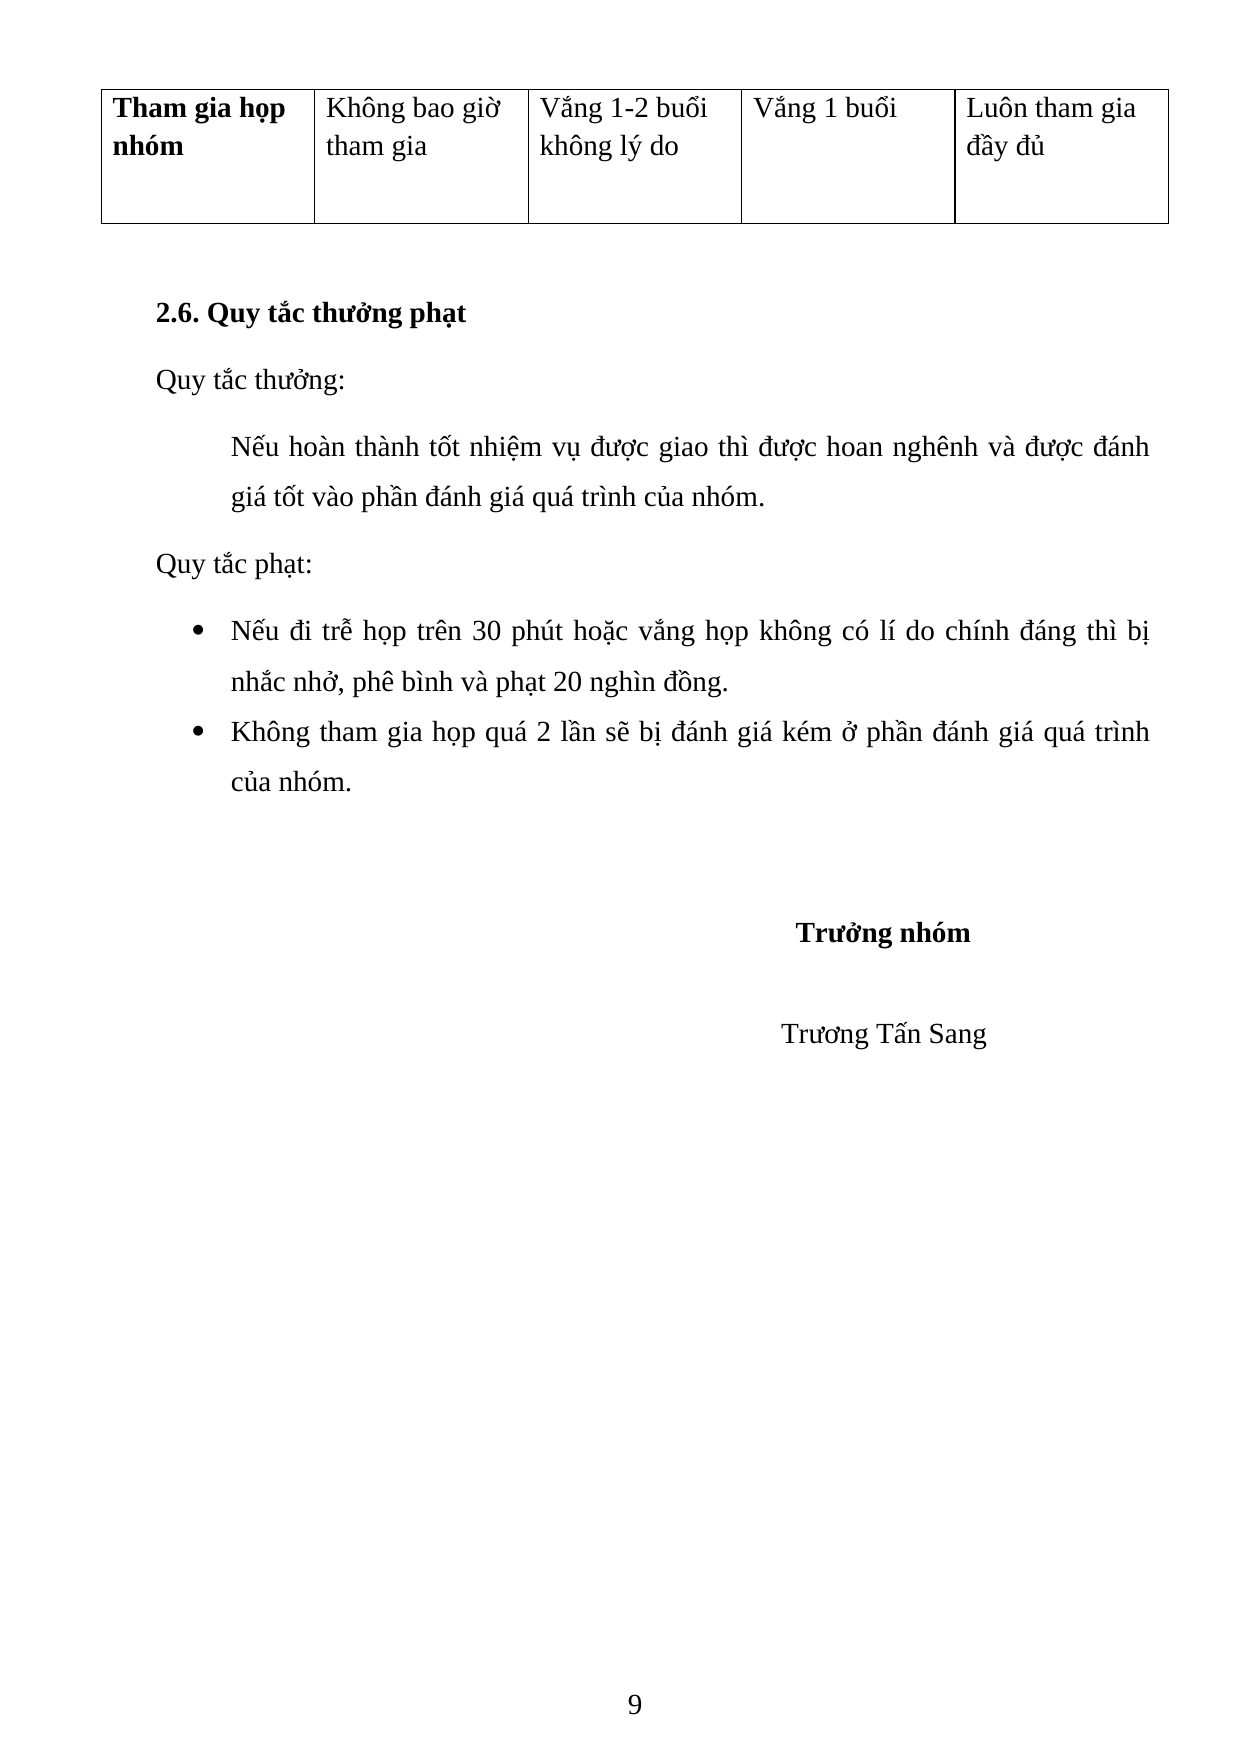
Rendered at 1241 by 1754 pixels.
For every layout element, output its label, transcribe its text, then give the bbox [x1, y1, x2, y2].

table_cell Vắng 1 buổi [742, 90, 954, 222]
text Nếu hoàn thành tốt nhiệm vụ được giao thì được hoan nghênh và được đánh giá tốt vào phần đánh giá quá trình của nhóm. [231, 429, 1152, 513]
subtitle 2.6. Quy tắc thưởng phạt [156, 228, 1152, 328]
text Quy tắc thưởng: [156, 362, 1152, 395]
table_cell Luôn tham gia đầy đủ [956, 90, 1168, 222]
text Trưởng nhóm [118, 915, 1152, 949]
text Trương Tấn Sang [118, 1016, 1152, 1049]
table_cell Vắng 1-2 buổi không lý do [529, 90, 741, 222]
list Nếu đi trễ họp trên 30 phút hoặc vắng họp không có lí do chính đáng thì bị nhắc nhở, phê bình và phạt 20 nghìn đồng. [193, 613, 1152, 697]
text Quy tắc phạt: [156, 546, 1152, 580]
table_cell Không bao giờ tham gia [315, 90, 528, 222]
list Không tham gia họp quá 2 lần sẽ bị đánh giá kém ở phần đánh giá quá trình của nhóm. [193, 714, 1152, 798]
table_cell Tham gia họp nhóm [102, 90, 314, 222]
